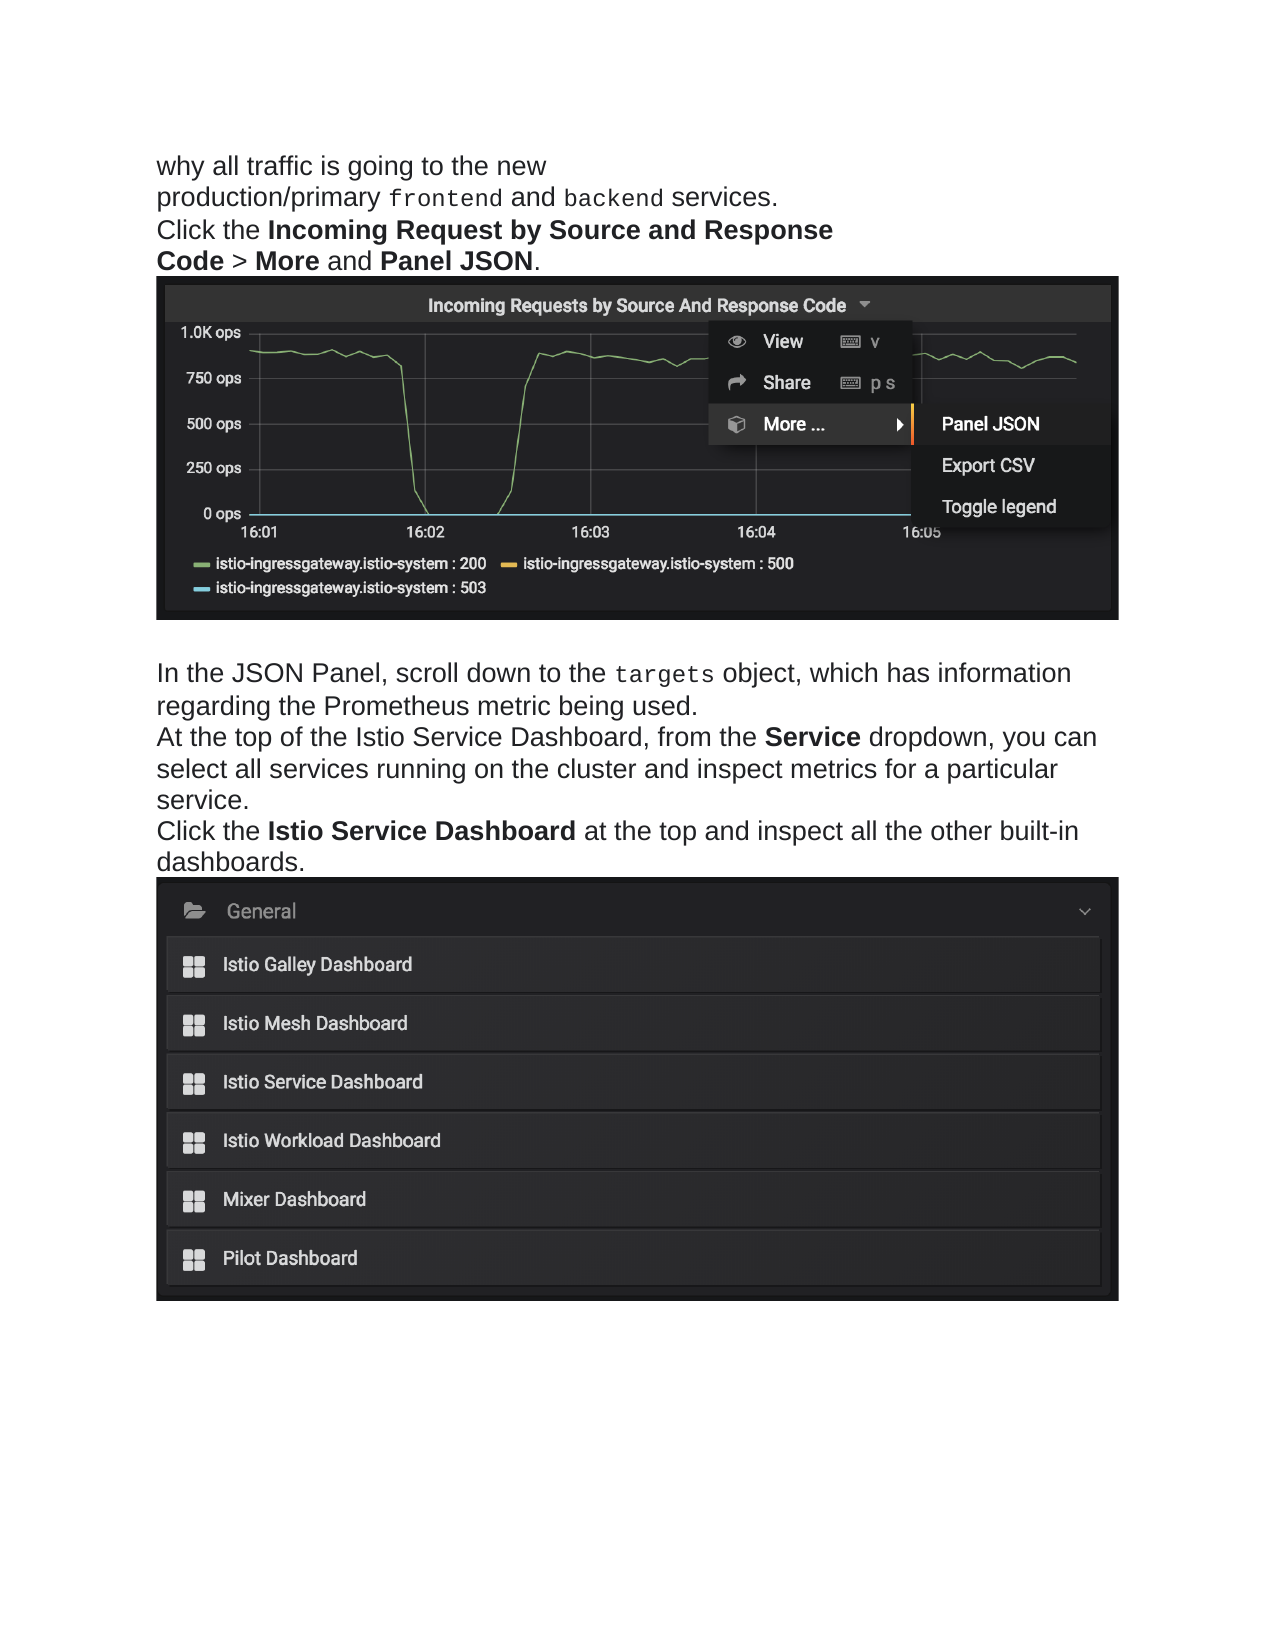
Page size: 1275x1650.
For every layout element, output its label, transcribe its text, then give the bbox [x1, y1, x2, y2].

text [156, 150, 1118, 214]
text Click the Incoming Request by Source and Response Code > More and Panel JSON. [156, 214, 1118, 276]
text In the JSON Panel, scroll down to the targets object, which has information regarding the Prometheus metric being used. [156, 657, 1118, 721]
picture [156, 877, 1119, 1301]
text Click the Istio Service Dashboard at the top and inspect all the other built-in dashboards. [156, 815, 1118, 877]
text At the top of the Istio Service Dashboard, from the Service dropdown, you can select all services running on the cluster and inspect metrics for a particular service. [156, 721, 1118, 815]
picture [156, 276, 1119, 620]
